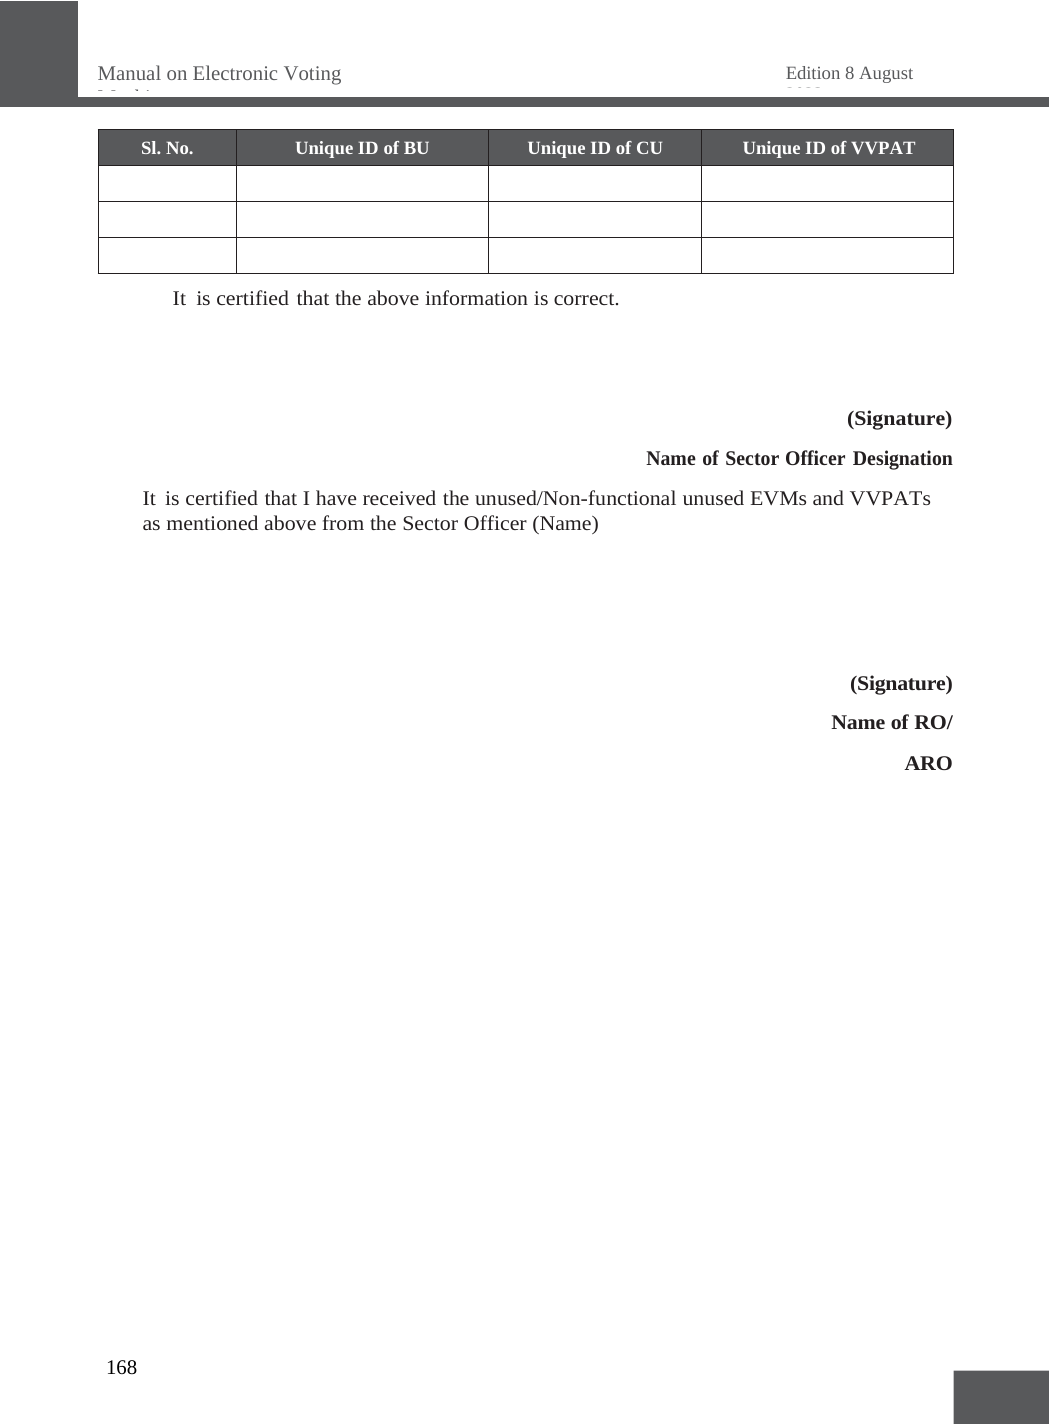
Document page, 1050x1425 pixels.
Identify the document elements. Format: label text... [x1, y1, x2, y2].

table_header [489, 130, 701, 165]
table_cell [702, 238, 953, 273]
subtitle (Signature) [83, 406, 952, 430]
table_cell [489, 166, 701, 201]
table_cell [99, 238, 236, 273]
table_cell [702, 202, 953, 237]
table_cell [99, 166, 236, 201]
text It is certified that the above information is correct. [172, 286, 977, 310]
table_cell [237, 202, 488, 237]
text Name of Sector Officer Designation [83, 446, 953, 470]
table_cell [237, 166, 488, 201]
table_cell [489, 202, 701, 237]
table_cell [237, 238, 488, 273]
text It is certified that I have received the unused/Non-functional unused EVMs and VVPATs as mentioned above from the Sector Officer (Name) [142, 486, 948, 535]
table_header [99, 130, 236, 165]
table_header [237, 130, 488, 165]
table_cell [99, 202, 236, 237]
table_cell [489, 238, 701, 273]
text (Signature) Name of RO/ ARO [782, 671, 953, 774]
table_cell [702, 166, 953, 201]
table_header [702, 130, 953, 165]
